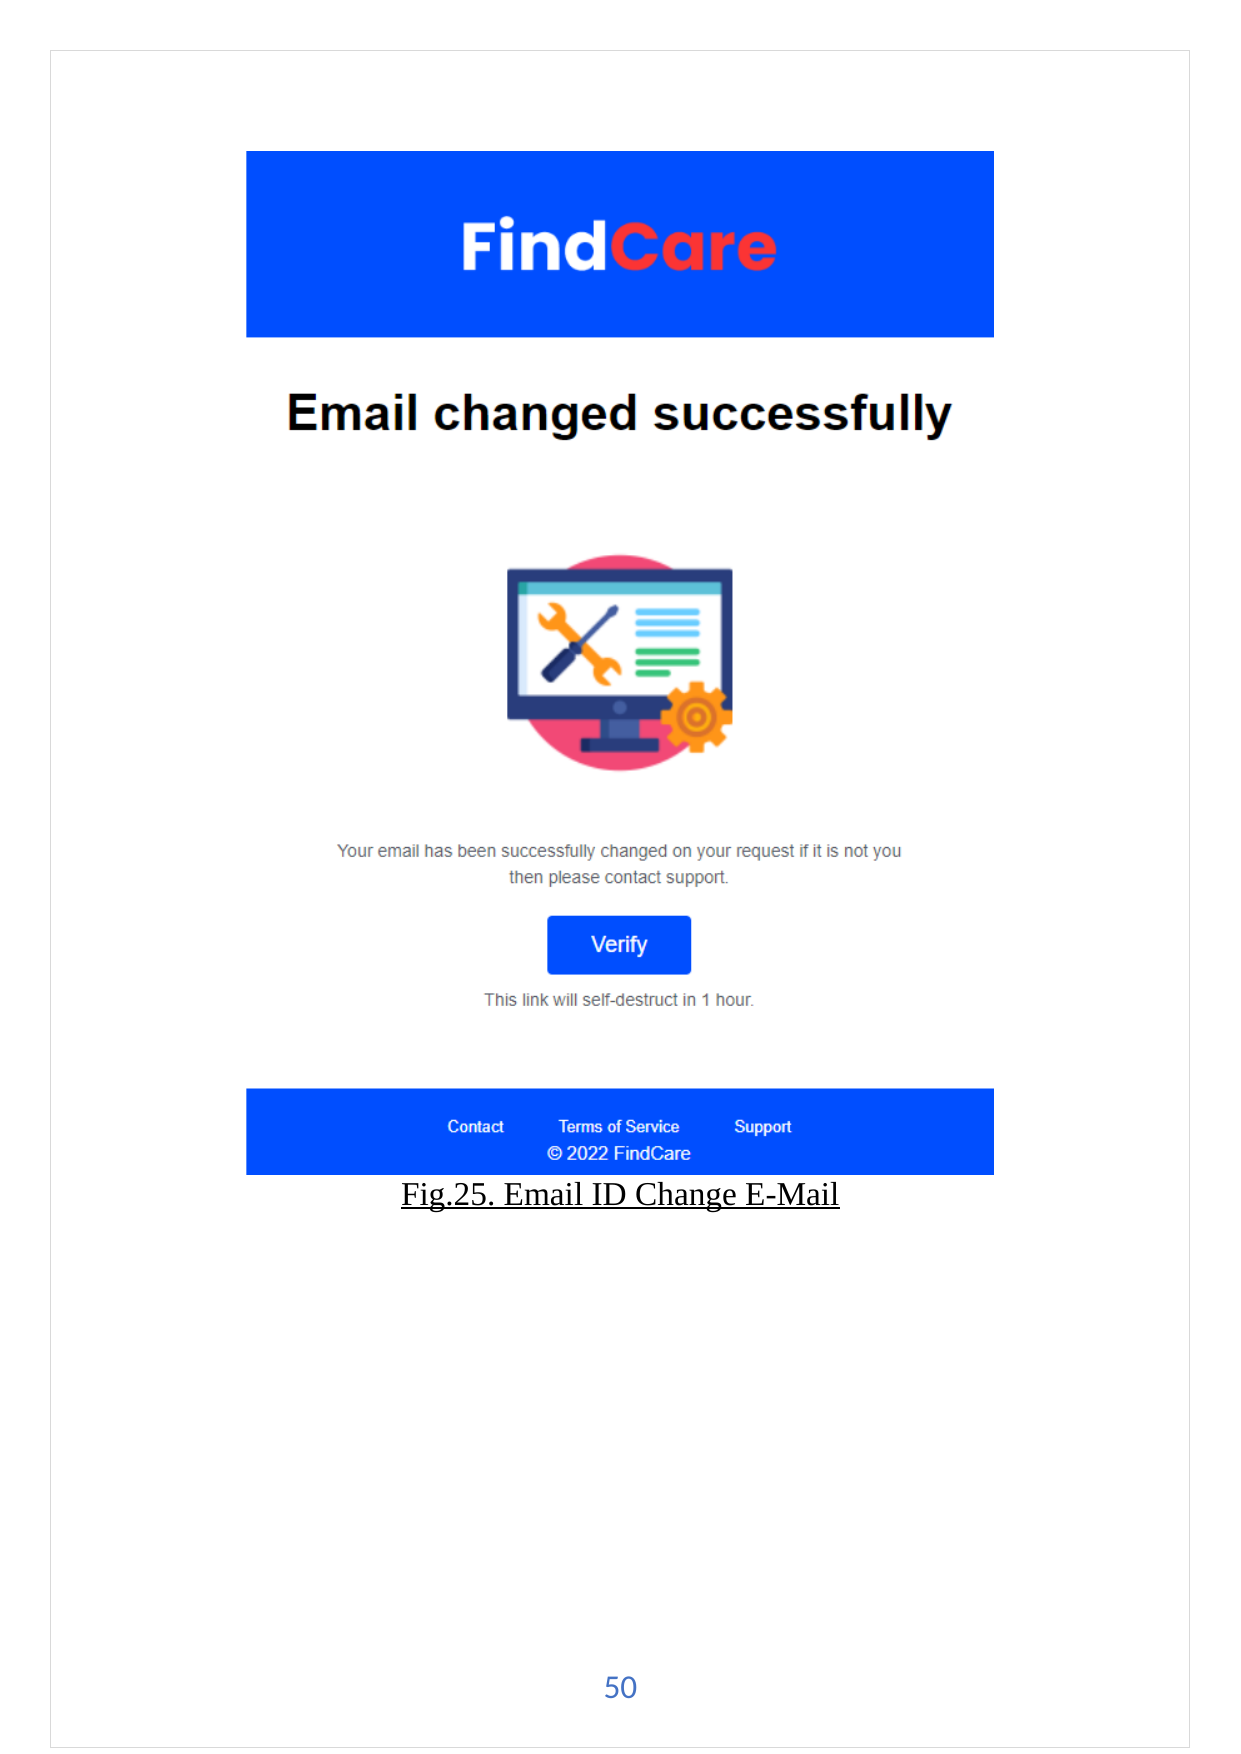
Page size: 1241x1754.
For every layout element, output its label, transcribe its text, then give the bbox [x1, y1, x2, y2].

text Fig.25. Email ID Change E-Mail [75, 1174, 1165, 1213]
picture [246, 151, 994, 1175]
